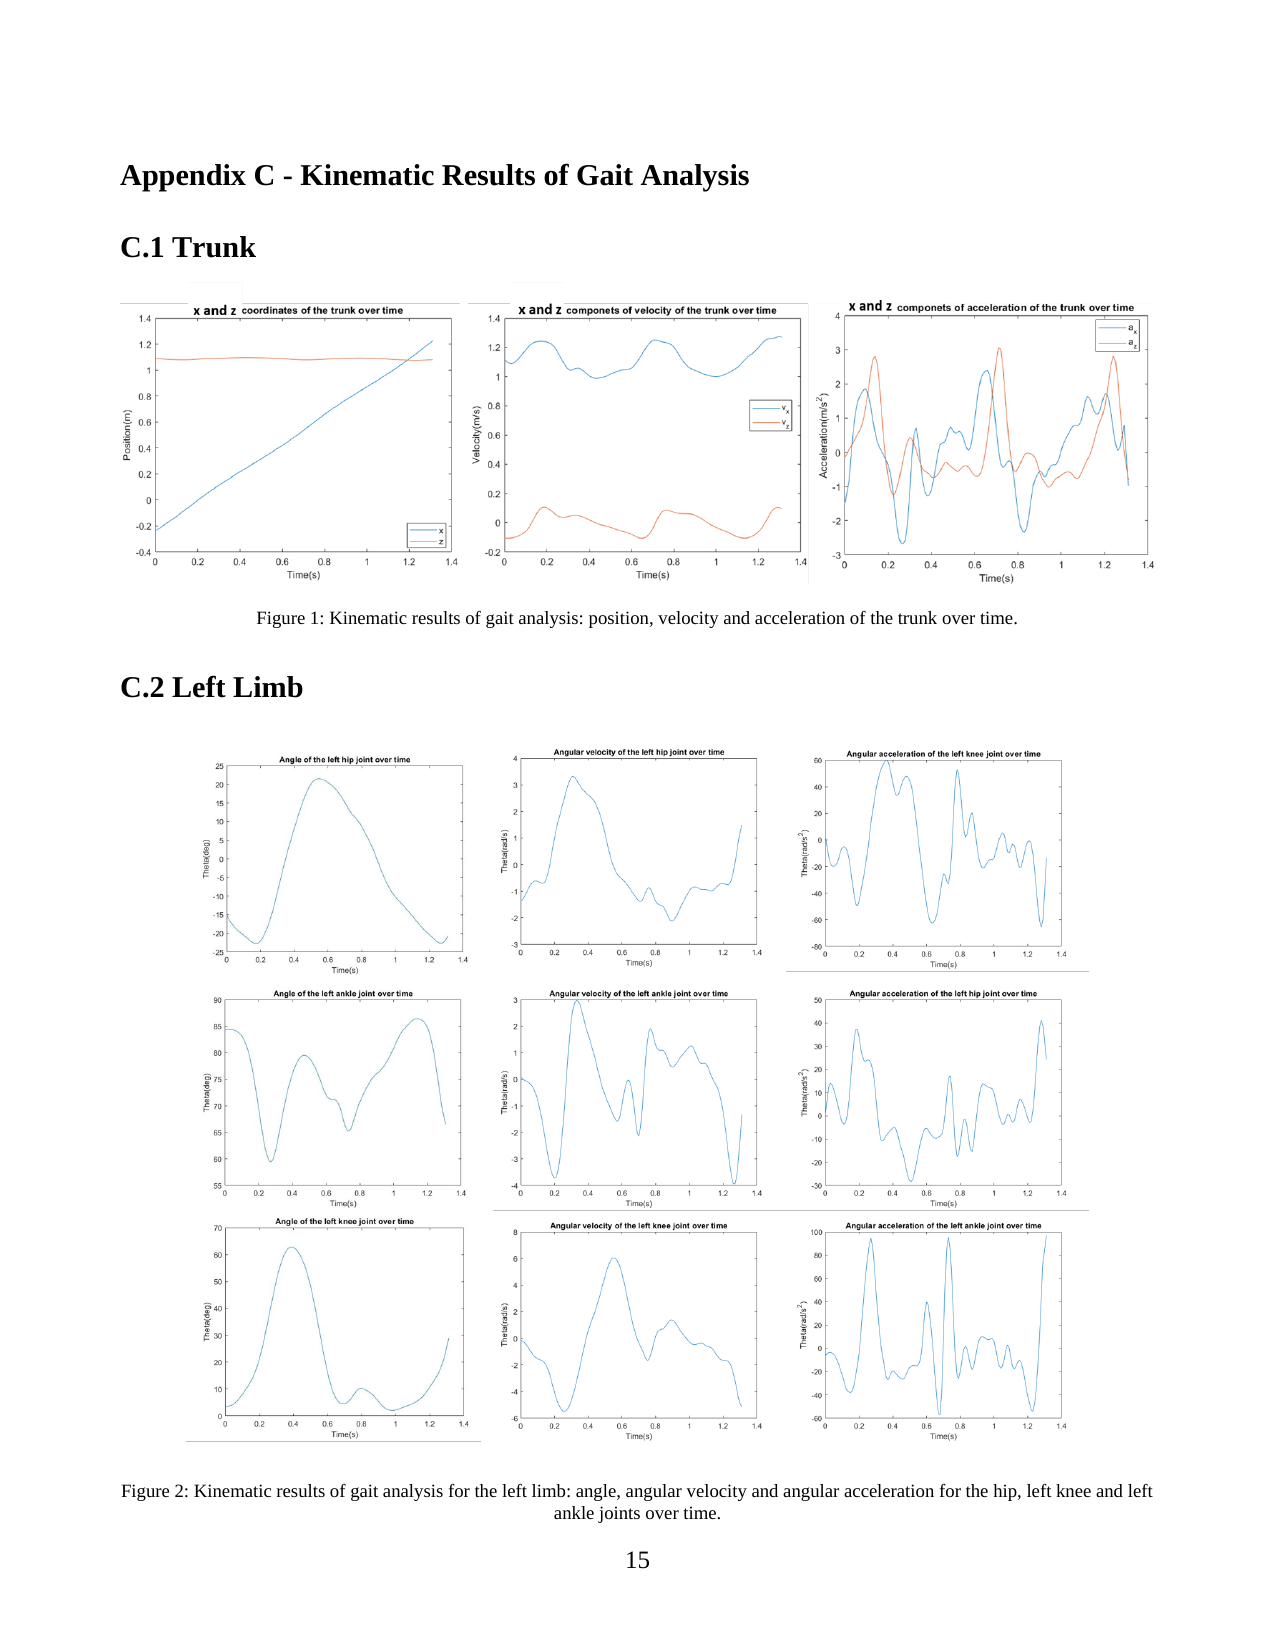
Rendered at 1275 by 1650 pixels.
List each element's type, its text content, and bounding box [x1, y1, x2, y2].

text Figure 2: Kinematic results of gait analysis for the left limb: angle, angular velocity and angular acceleration for the hip, left knee and left ankle joints over time. [120, 1480, 1155, 1523]
text C.2 Left Limb [120, 669, 1155, 704]
text C.1 Trunk [120, 229, 1155, 264]
text Figure 1: Kinematic results of gait analysis: position, velocity and acceleration of the trunk over time. [120, 607, 1155, 629]
text Appendix C - Kinematic Results of Gait Analysis [120, 157, 1155, 192]
picture [185, 741, 1090, 1443]
picture [120, 281, 1155, 587]
